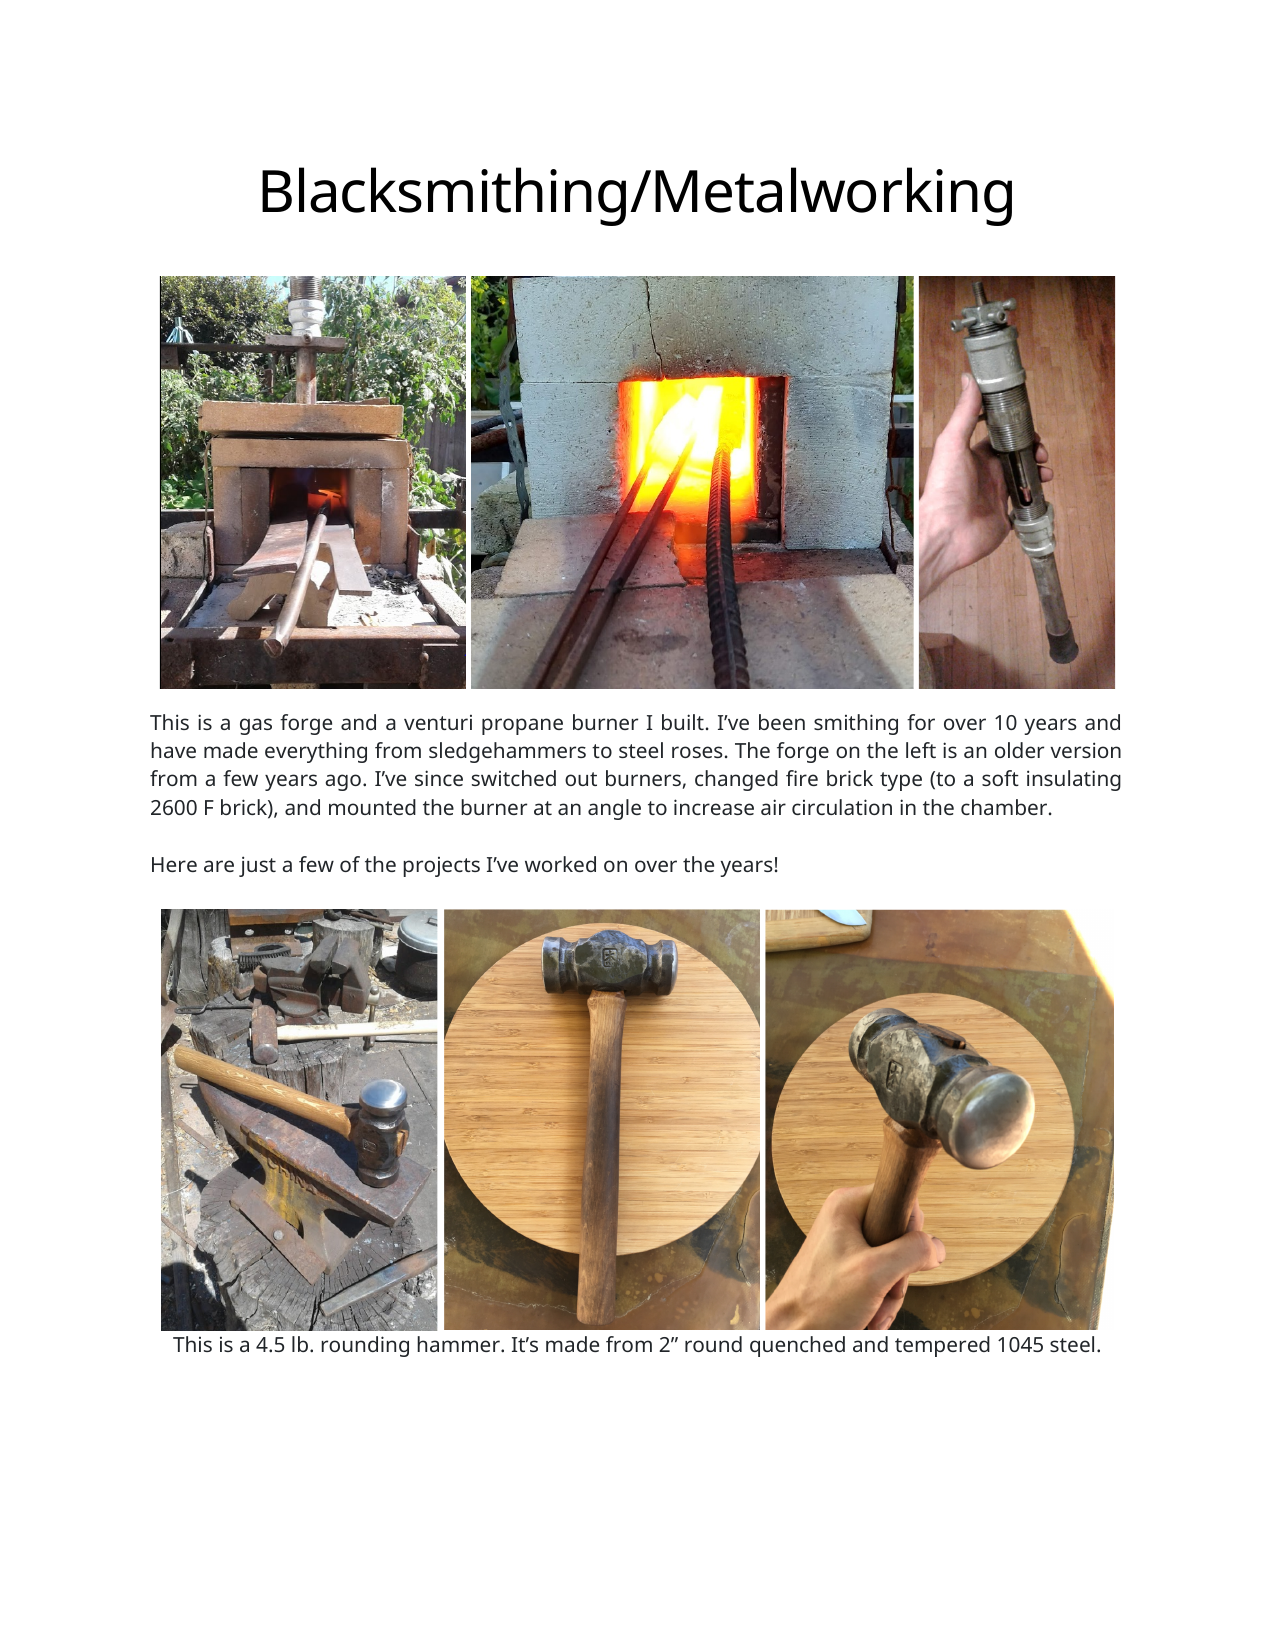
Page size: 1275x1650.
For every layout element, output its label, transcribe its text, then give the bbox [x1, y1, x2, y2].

picture [471, 276, 914, 689]
picture [161, 909, 438, 1331]
picture [766, 910, 1114, 1329]
title Blacksmithing/Metalworking [150, 150, 1125, 229]
picture [444, 910, 760, 1330]
picture [159, 276, 466, 689]
text This is a gas forge and a venturi propane burner I built. I’ve been smithing for over 10 years and have made everything from sledgehammers to steel roses. The forge on the left is an older version from a few years ago. I’ve since switched out burners, changed fire brick type (to a soft insulating 2600 F brick), and mounted the burner at an angle to increase air circulation in the chamber. [150, 708, 1125, 821]
picture [918, 276, 1116, 689]
text Here are just a few of the projects I’ve worked on over the years! [150, 851, 1125, 879]
